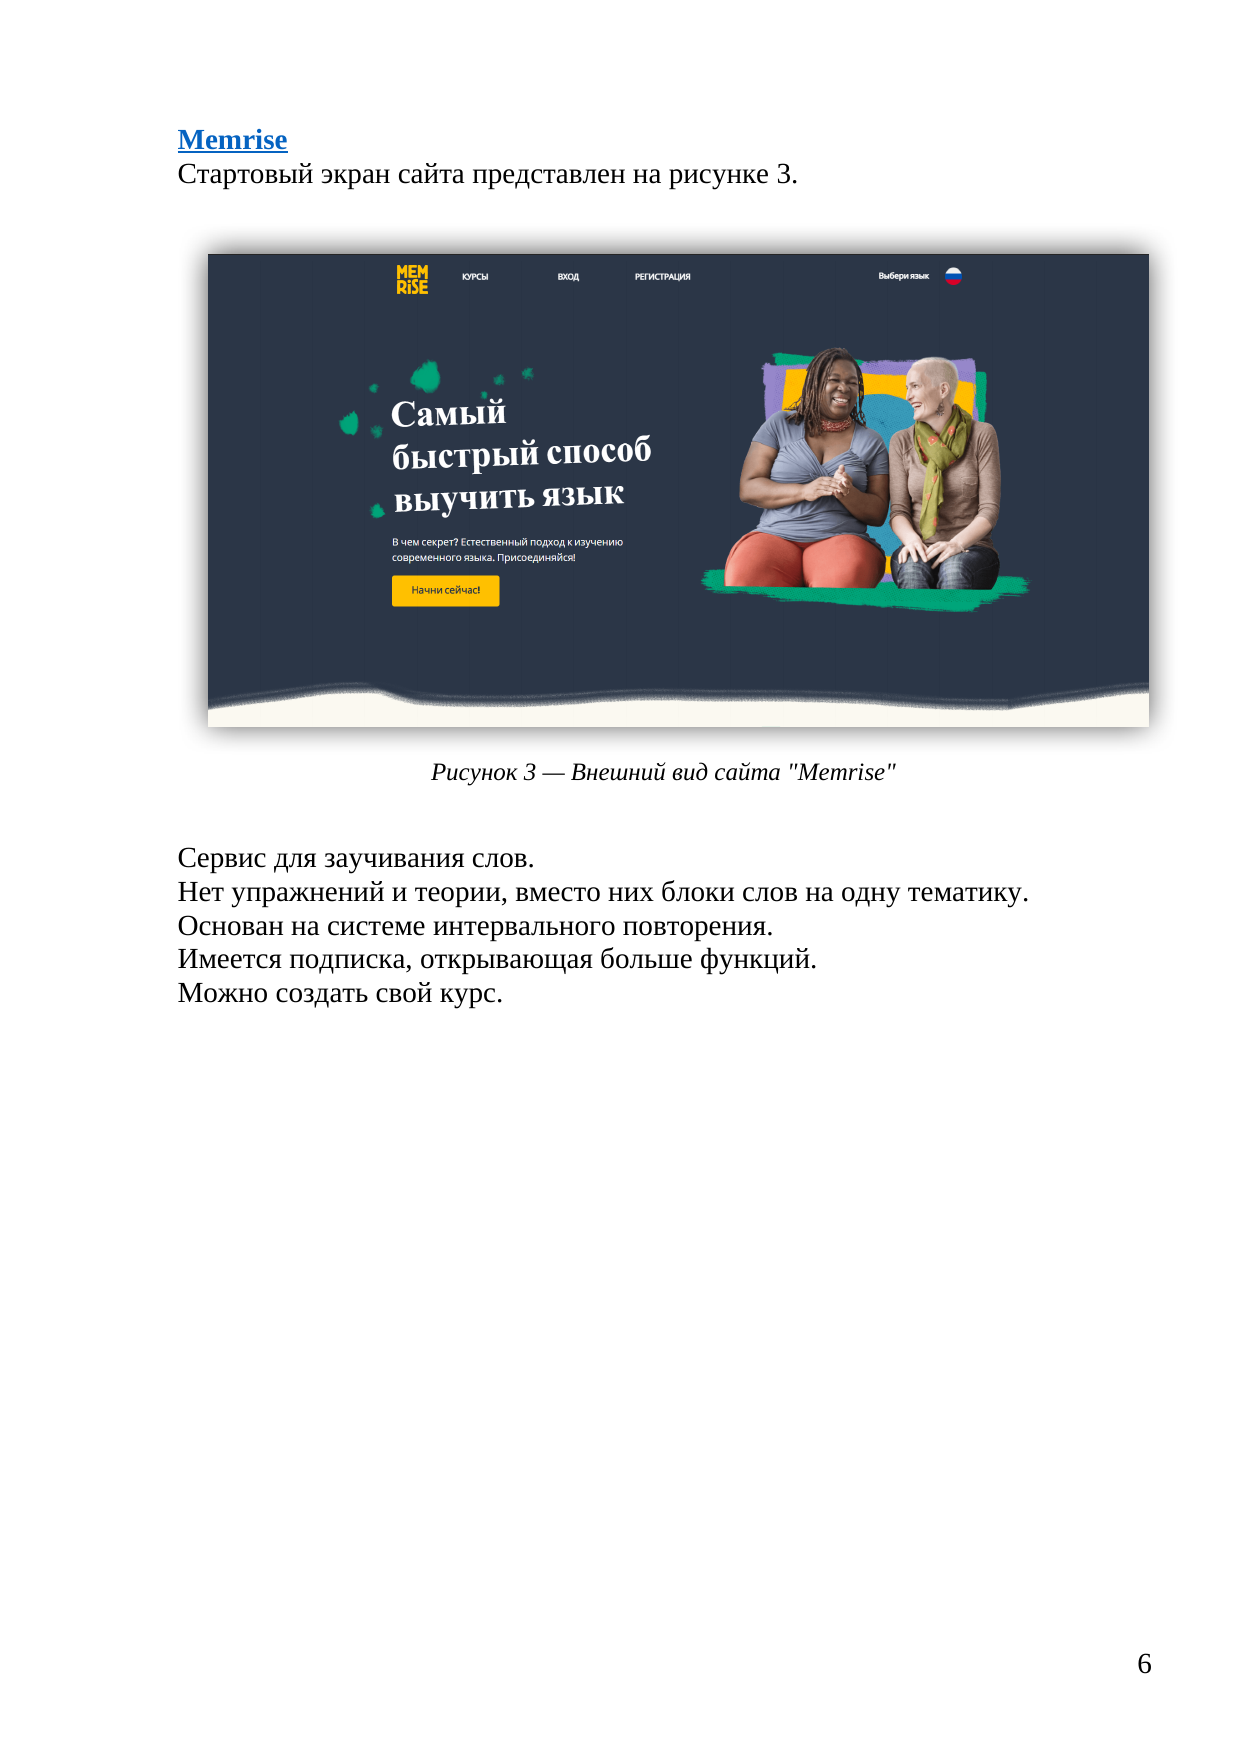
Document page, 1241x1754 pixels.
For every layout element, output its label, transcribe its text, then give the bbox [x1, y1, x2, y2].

picture [208, 254, 1149, 727]
text Сервис для заучивания слов. [177, 841, 1152, 874]
text Можно создать свой курс. [177, 975, 1152, 1008]
text Имеется подписка, открывающая больше функций. [177, 941, 1152, 975]
text Memrise [177, 122, 1152, 156]
text Рисунок 3 — Внешний вид сайта "Memrise" [177, 757, 1152, 786]
text Стартовый экран сайта представлен на рисунке 3. [177, 156, 1152, 189]
text Основан на системе интервального повторения. [177, 908, 1152, 941]
text Нет упражнений и теории, вместо них блоки слов на одну тематику. [177, 874, 1152, 908]
